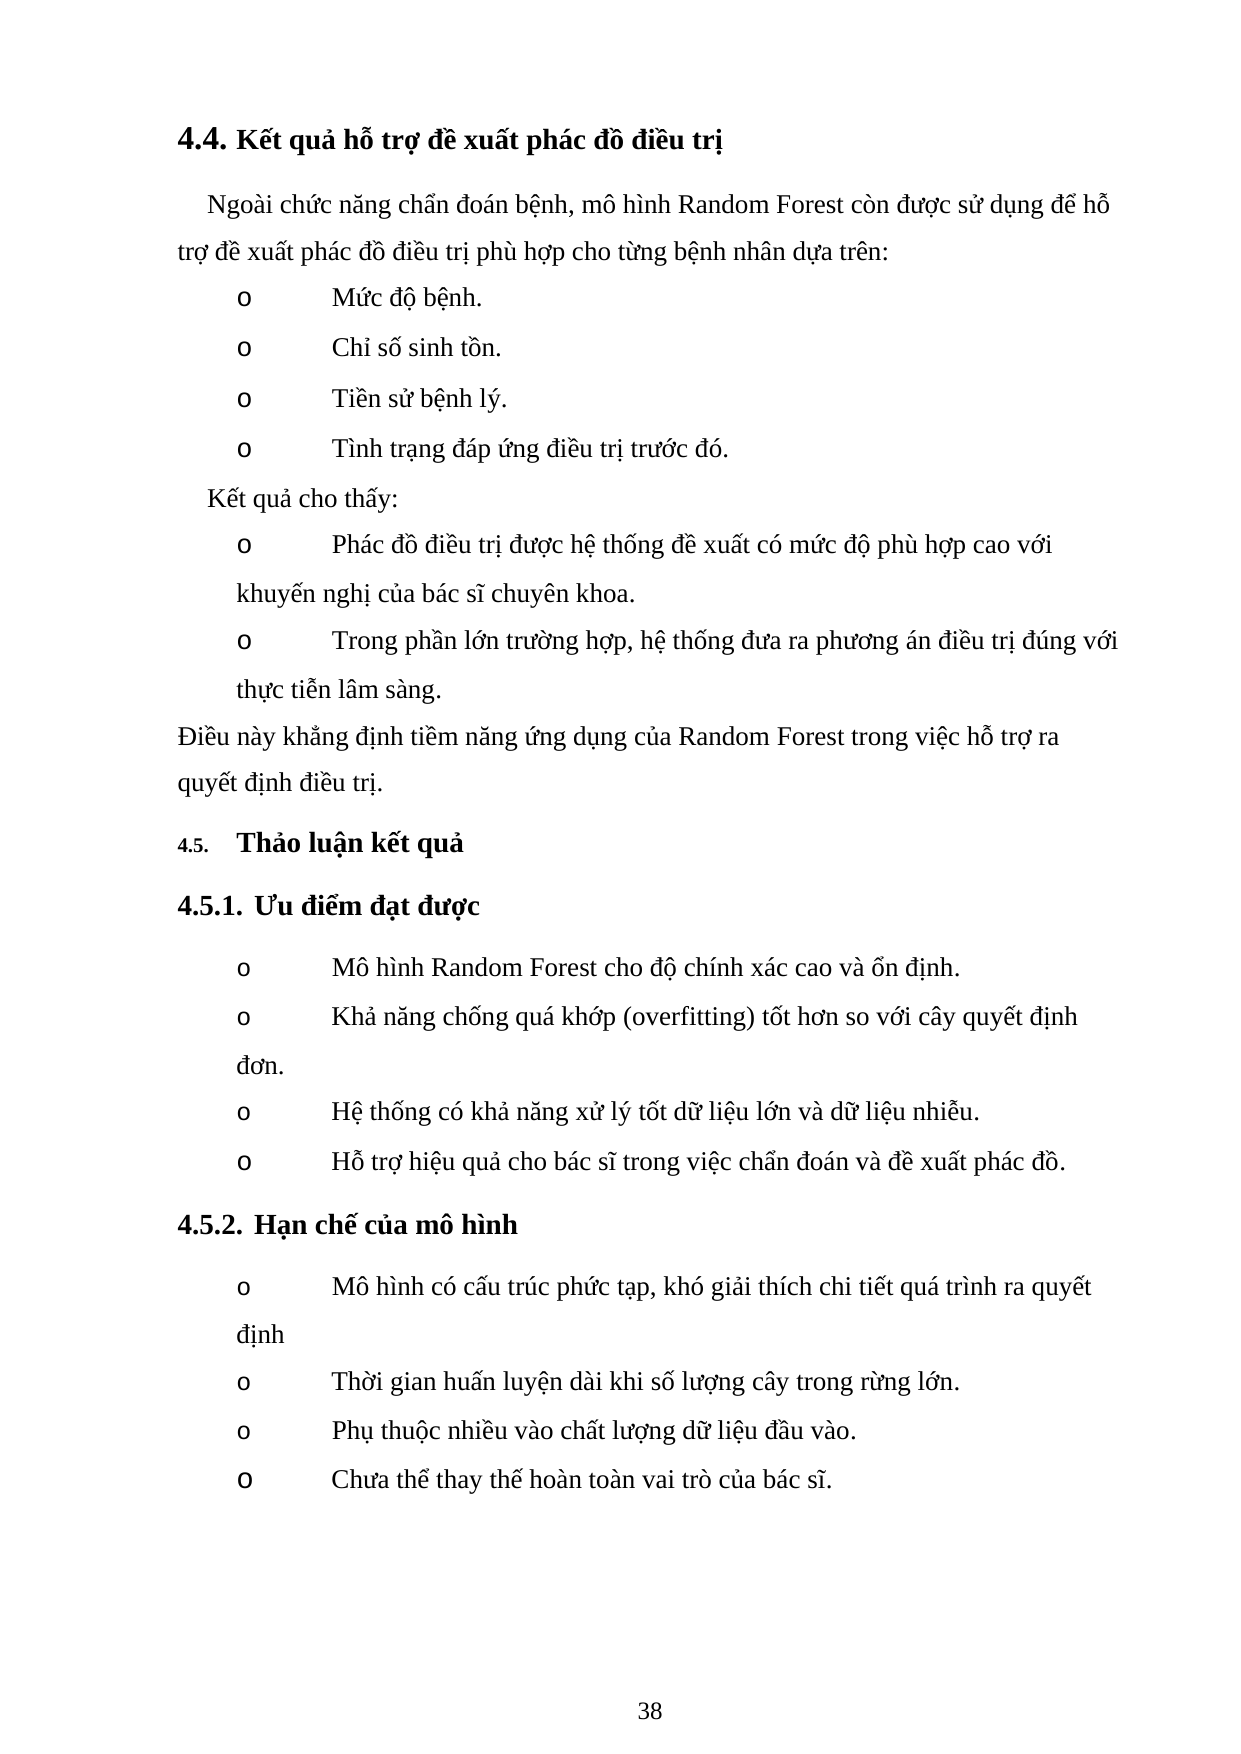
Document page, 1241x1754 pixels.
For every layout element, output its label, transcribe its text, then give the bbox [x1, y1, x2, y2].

list Khả năng chống quá khớp (overfitting) tốt hơn so với cây quyết định đơn. [236, 1000, 1122, 1080]
list Phụ thuộc nhiều vào chất lượng dữ liệu đầu vào. [236, 1414, 1122, 1447]
subtitle Thảo luận kết quả [177, 826, 1122, 859]
list Hệ thống có khả năng xử lý tốt dữ liệu lớn và dữ liệu nhiễu. [236, 1095, 1122, 1128]
list Kết quả cho thấy: [177, 482, 1122, 513]
list Phác đồ điều trị được hệ thống đề xuất có mức độ phù hợp cao với khuyến nghị của bác sĩ chuyên khoa. [236, 528, 1122, 609]
list Mô hình có cấu trúc phức tạp, khó giải thích chi tiết quá trình ra quyết định [236, 1270, 1122, 1349]
list Tình trạng đáp ứng điều trị trước đó. [236, 432, 1122, 465]
text Ngoài chức năng chẩn đoán bệnh, mô hình Random Forest còn được sử dụng để hỗ trợ đề xuất phác đồ điều trị phù hợp cho từng bệnh nhân dựa trên: [177, 188, 1122, 266]
list Chưa thể thay thế hoàn toàn vai trò của bác sĩ. [236, 1463, 1122, 1497]
list Tiền sử bệnh lý. [236, 382, 1122, 415]
list Điều này khẳng định tiềm năng ứng dụng của Random Forest trong việc hỗ trợ ra quyết định điều trị. [177, 720, 1122, 798]
subtitle Ưu điểm đạt được [177, 888, 1122, 922]
list Hỗ trợ hiệu quả cho bác sĩ trong việc chẩn đoán và đề xuất phác đồ. [236, 1144, 1122, 1178]
list Trong phần lớn trường hợp, hệ thống đưa ra phương án điều trị đúng với thực tiễn lâm sàng. [236, 624, 1122, 704]
subtitle Hạn chế của mô hình [177, 1207, 1122, 1241]
subtitle Kết quả hỗ trợ đề xuất phác đồ điều trị [177, 118, 1122, 156]
list Chỉ số sinh tồn. [236, 332, 1122, 365]
list Mô hình Random Forest cho độ chính xác cao và ổn định. [236, 951, 1122, 984]
list Thời gian huấn luyện dài khi số lượng cây trong rừng lớn. [236, 1365, 1122, 1398]
list Mức độ bệnh. [236, 281, 1122, 315]
